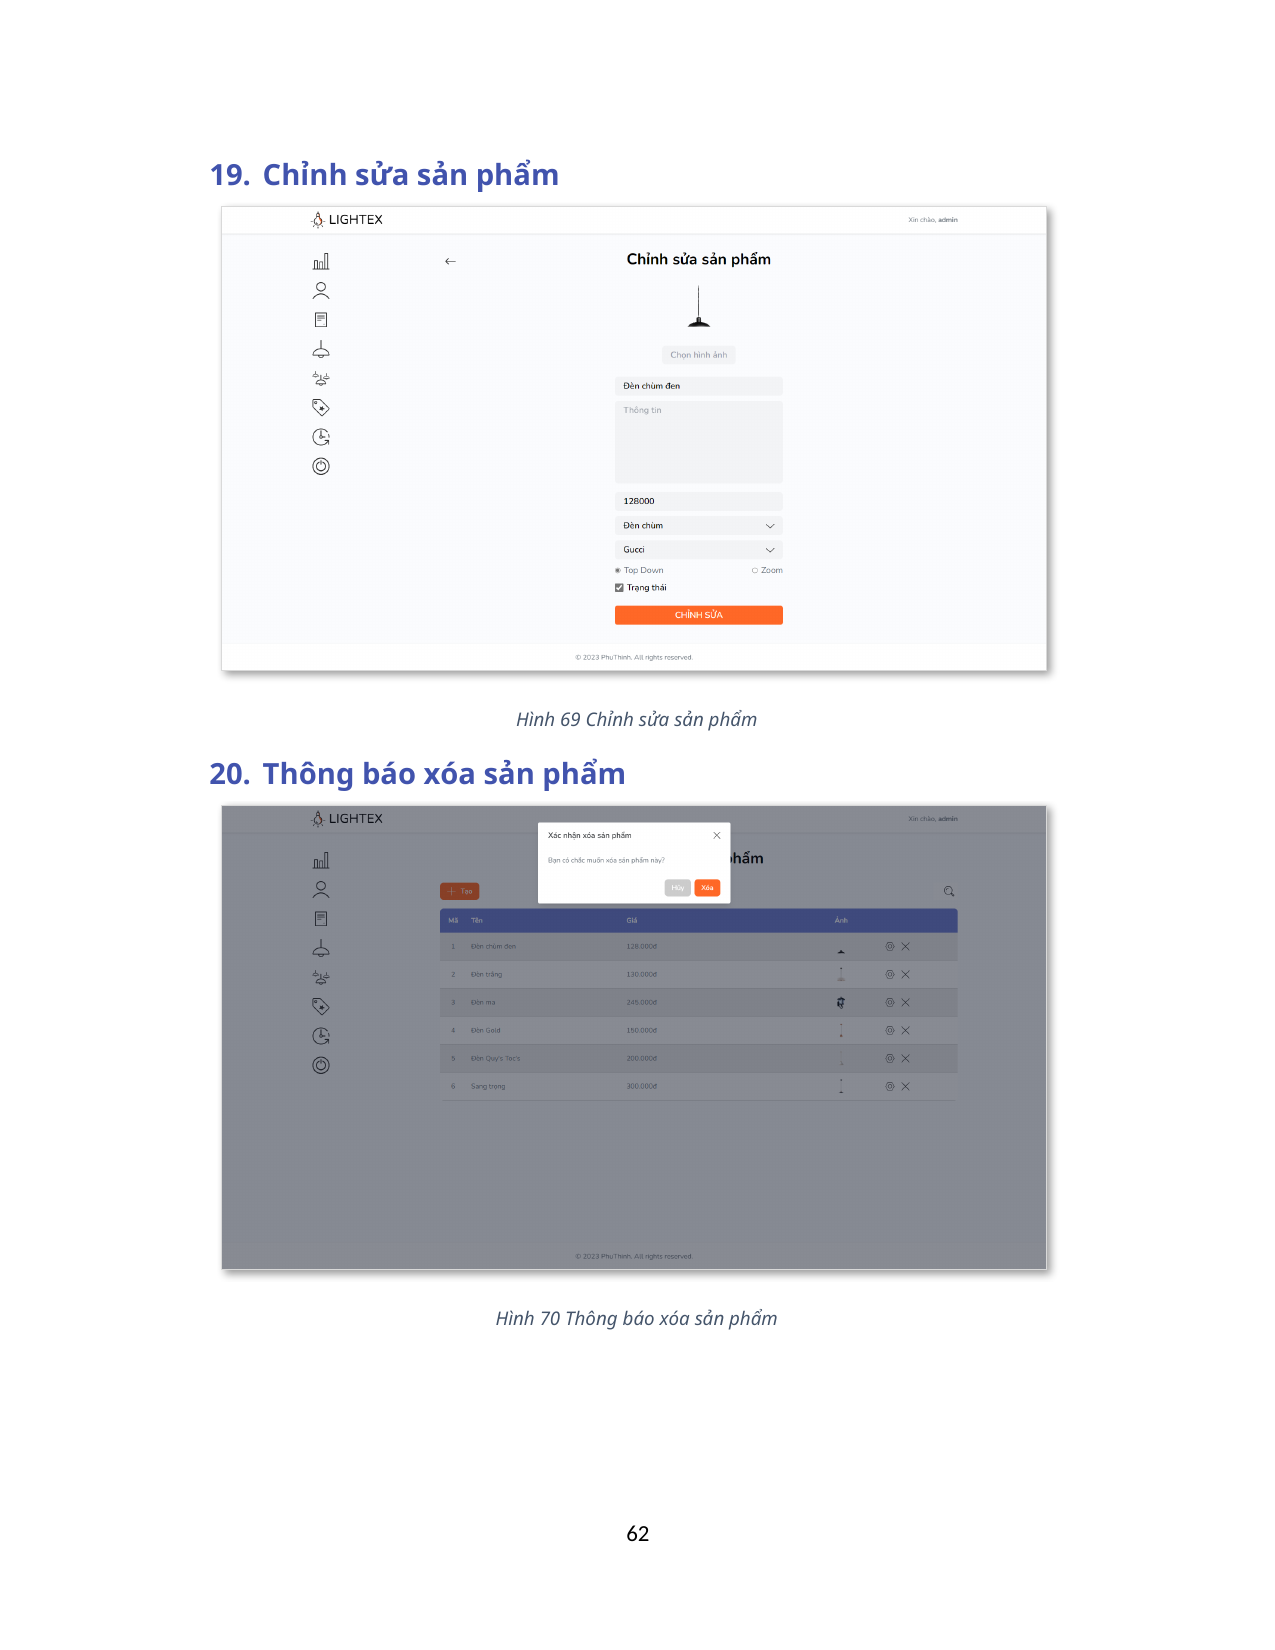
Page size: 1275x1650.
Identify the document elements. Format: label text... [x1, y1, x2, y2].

picture [222, 806, 1046, 1269]
picture [222, 207, 1046, 670]
subtitle Thông báo xóa sản phẩm [209, 753, 1125, 793]
text Hình 70 Thông báo xóa sản phẩm [150, 1305, 1125, 1331]
text Hình 69 Chỉnh sửa sản phẩm [150, 707, 1125, 732]
subtitle Chỉnh sửa sản phẩm [209, 154, 1125, 194]
